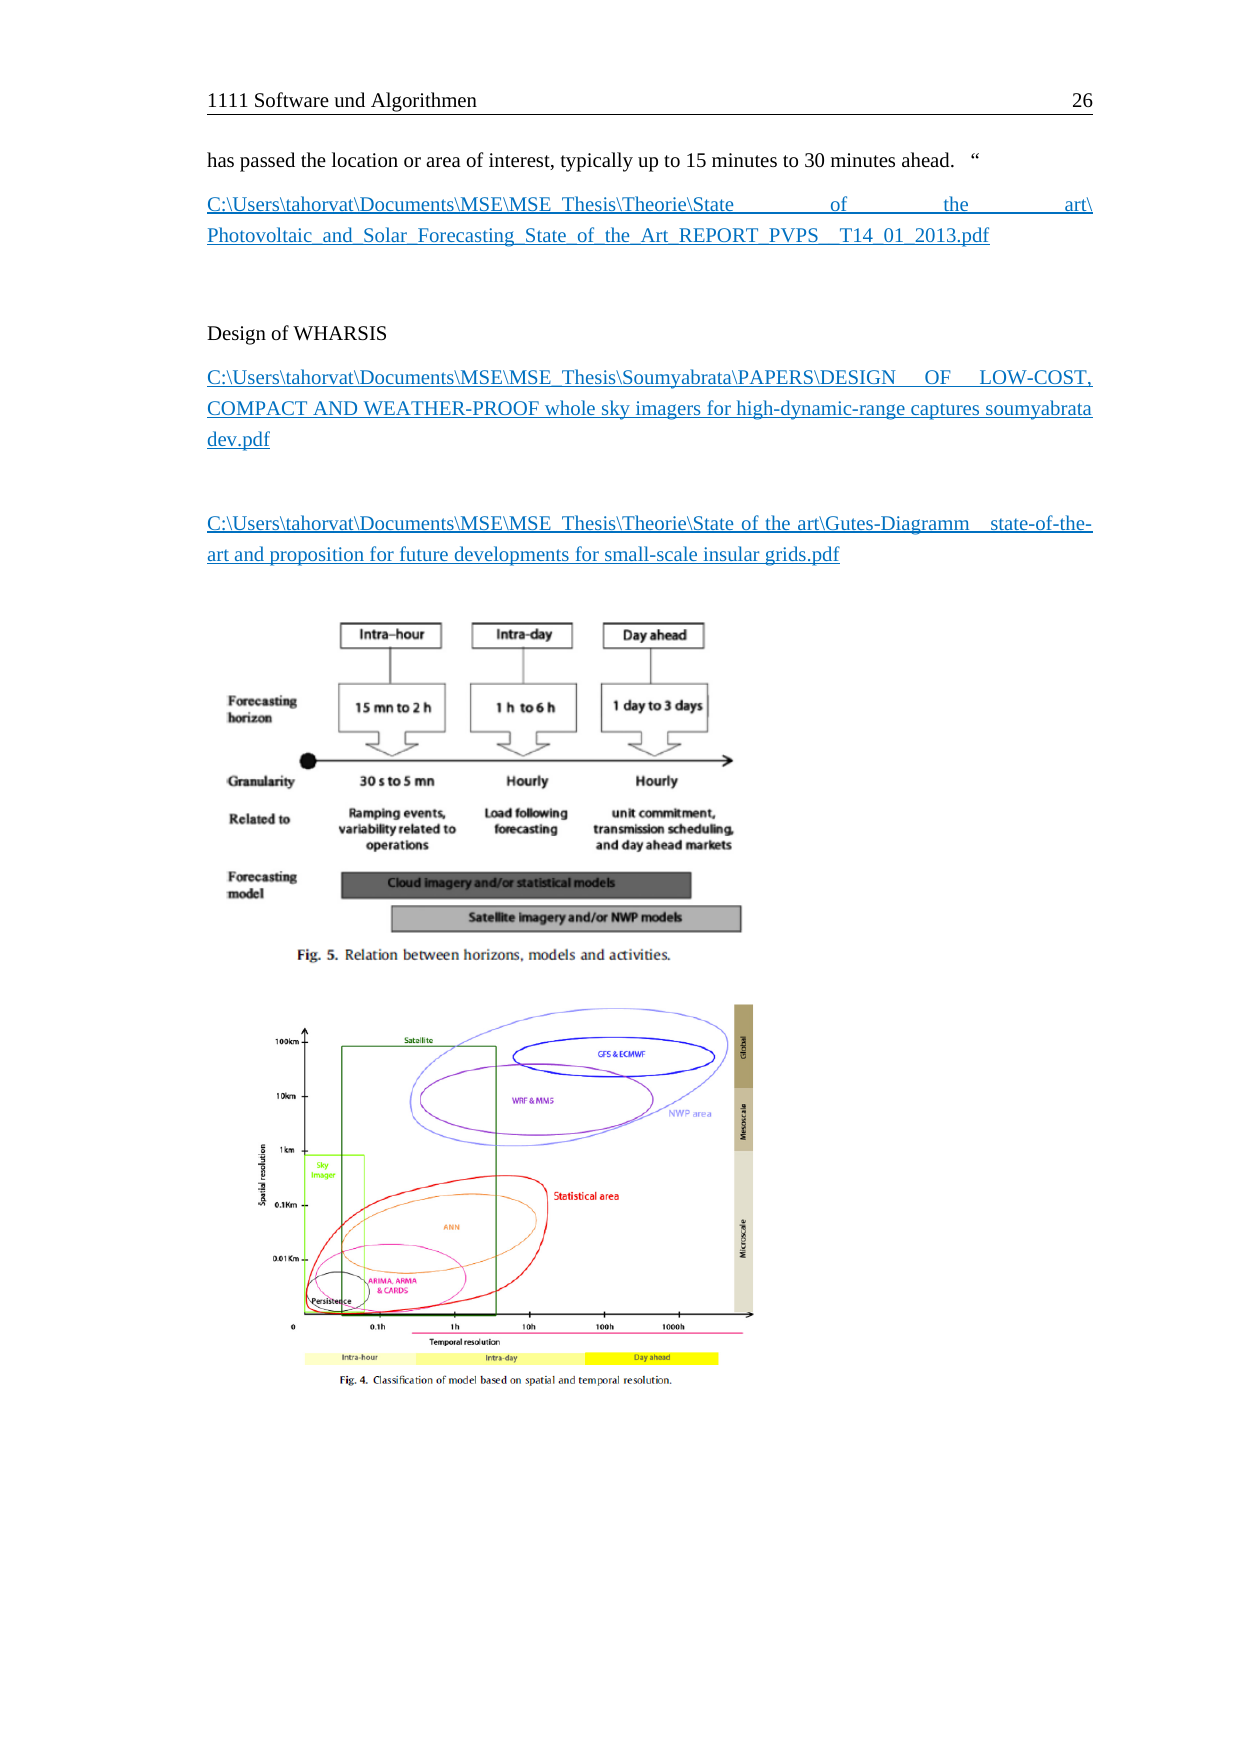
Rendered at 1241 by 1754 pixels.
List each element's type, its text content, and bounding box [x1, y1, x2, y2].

picture [206, 585, 805, 978]
text C:\Users\tahorvat\Documents\MSE\MSE_Thesis\Soumyabrata\PAPERS\DESIGN OF LOW-COST, COMPACT AND WEATHER-PROOF whole sky imagers for high-dynamic-range captures soumyabrata dev.pdf [207, 365, 1093, 386]
text C:\Users\tahorvat\Documents\MSE\MSE_Thesis\Soumyabrata\PAPERS\DESIGN OF LOW-COST, COMPACT AND WEATHER-PROOF whole sky imagers for high-dynamic-range captures soumyabrata dev.pdf [207, 387, 1093, 417]
text C:\Users\tahorvat\Documents\MSE\MSE_Thesis\Theorie\State of the art\Gutes-Diagramm state-of-the-art and proposition for future developments for small-scale insular grids.pdf [207, 471, 1093, 531]
text Design of WHARSIS [207, 321, 1093, 345]
text has passed the location or area of interest, typically up to 15 minutes to 30 minutes ahead. “ [207, 148, 1093, 172]
text C:\Users\tahorvat\Documents\MSE\MSE_Thesis\Theorie\State of the art\Gutes-Diagramm state-of-the-art and proposition for future developments for small-scale insular grids.pdf [207, 533, 1093, 566]
text C:\Users\tahorvat\Documents\MSE\MSE_Thesis\Theorie\State of the art\Photovoltaic_and_Solar_Forecasting_State_of_the_Art_REPORT_PVPS__T14_01_2013.pdf [207, 214, 1093, 247]
text C:\Users\tahorvat\Documents\MSE\MSE_Thesis\Soumyabrata\PAPERS\DESIGN OF LOW-COST, COMPACT AND WEATHER-PROOF whole sky imagers for high-dynamic-range captures soumyabrata dev.pdf [207, 418, 1093, 451]
text C:\Users\tahorvat\Documents\MSE\MSE_Thesis\Theorie\State of the art\Photovoltaic_and_Solar_Forecasting_State_of_the_Art_REPORT_PVPS__T14_01_2013.pdf [207, 191, 1093, 212]
picture [206, 996, 781, 1396]
